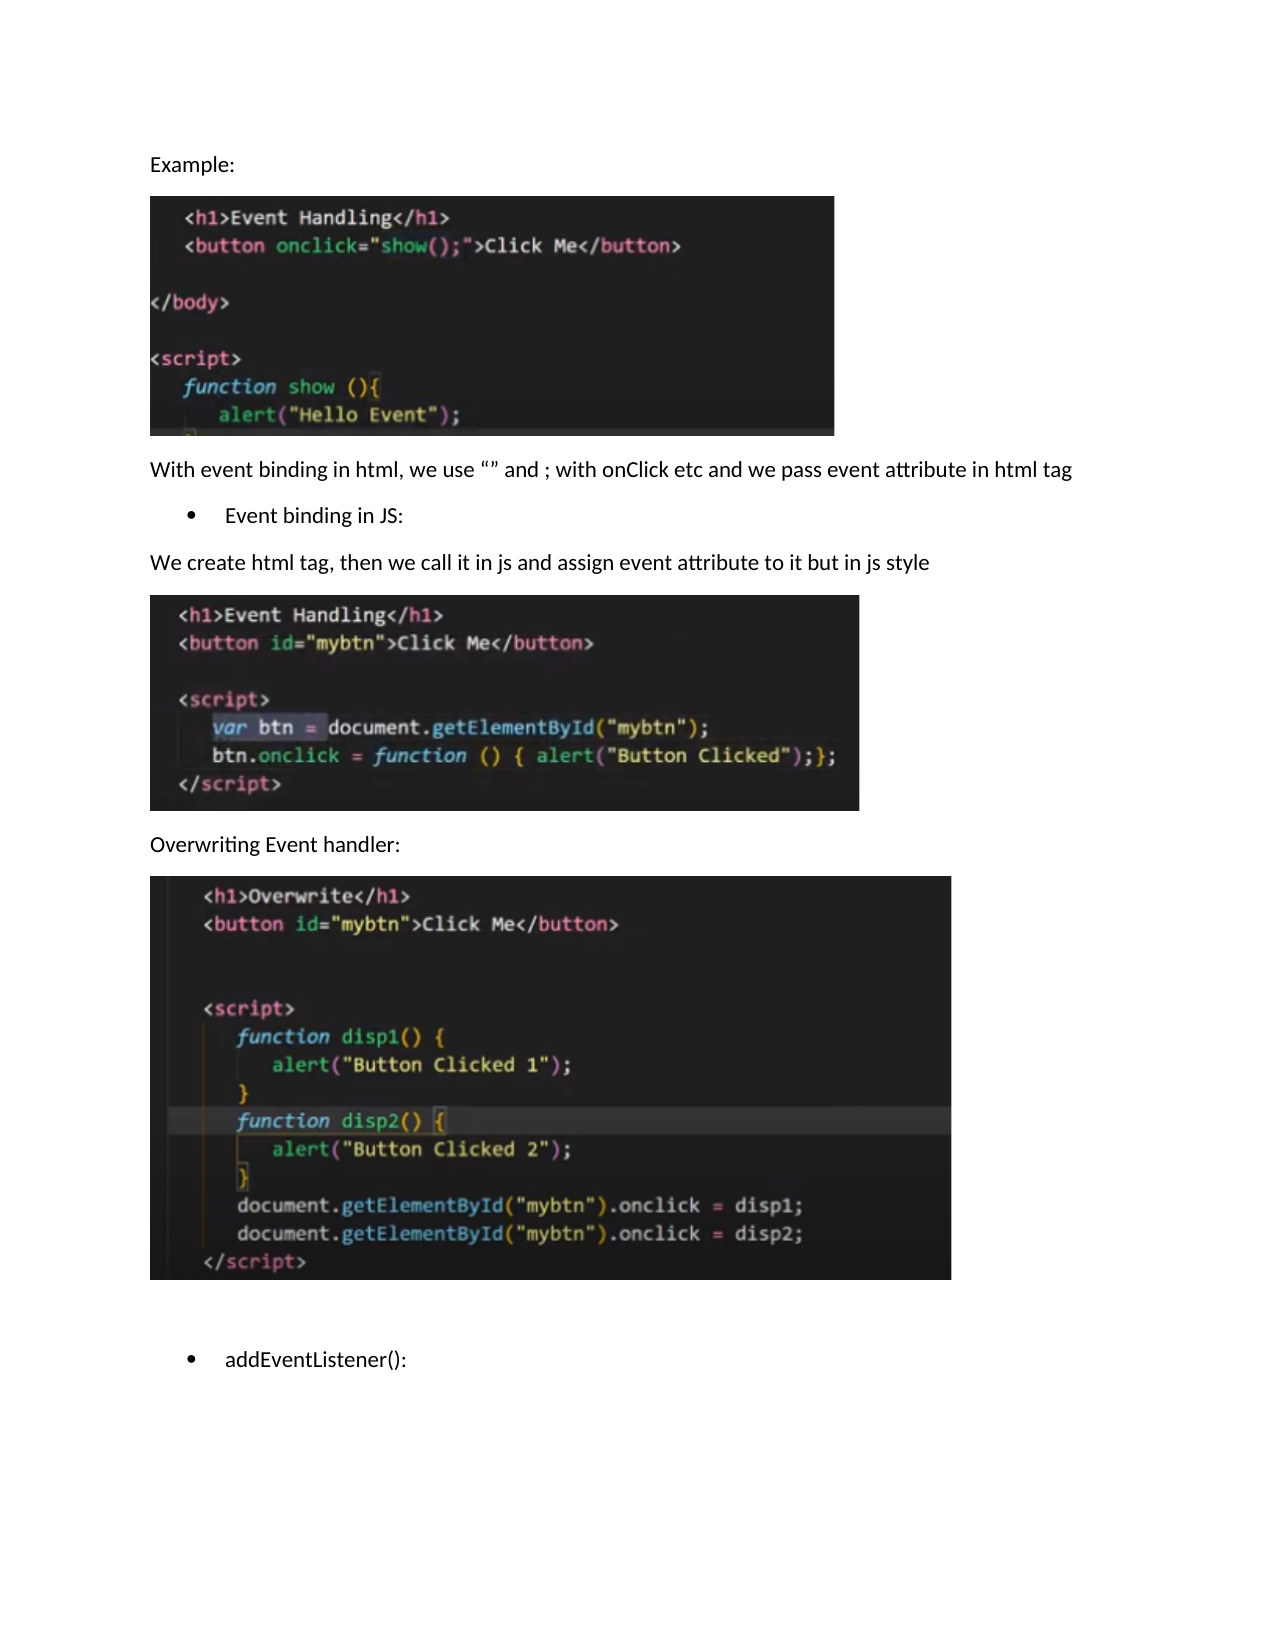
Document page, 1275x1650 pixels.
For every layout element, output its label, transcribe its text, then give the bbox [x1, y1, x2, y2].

text Example: [150, 150, 1125, 178]
list Event binding in JS: [187, 502, 1125, 530]
text With event binding in html, we use “” and ; with onClick etc and we pass event attribute in html tag [150, 455, 1125, 483]
picture [150, 876, 952, 1280]
picture [150, 595, 860, 811]
text We create html tag, then we call it in js and assign event attribute to it but in js style [150, 548, 1125, 577]
list addEventListener(): [187, 1346, 1125, 1374]
picture [150, 196, 835, 436]
text Overwriting Event handler: [150, 830, 1125, 858]
